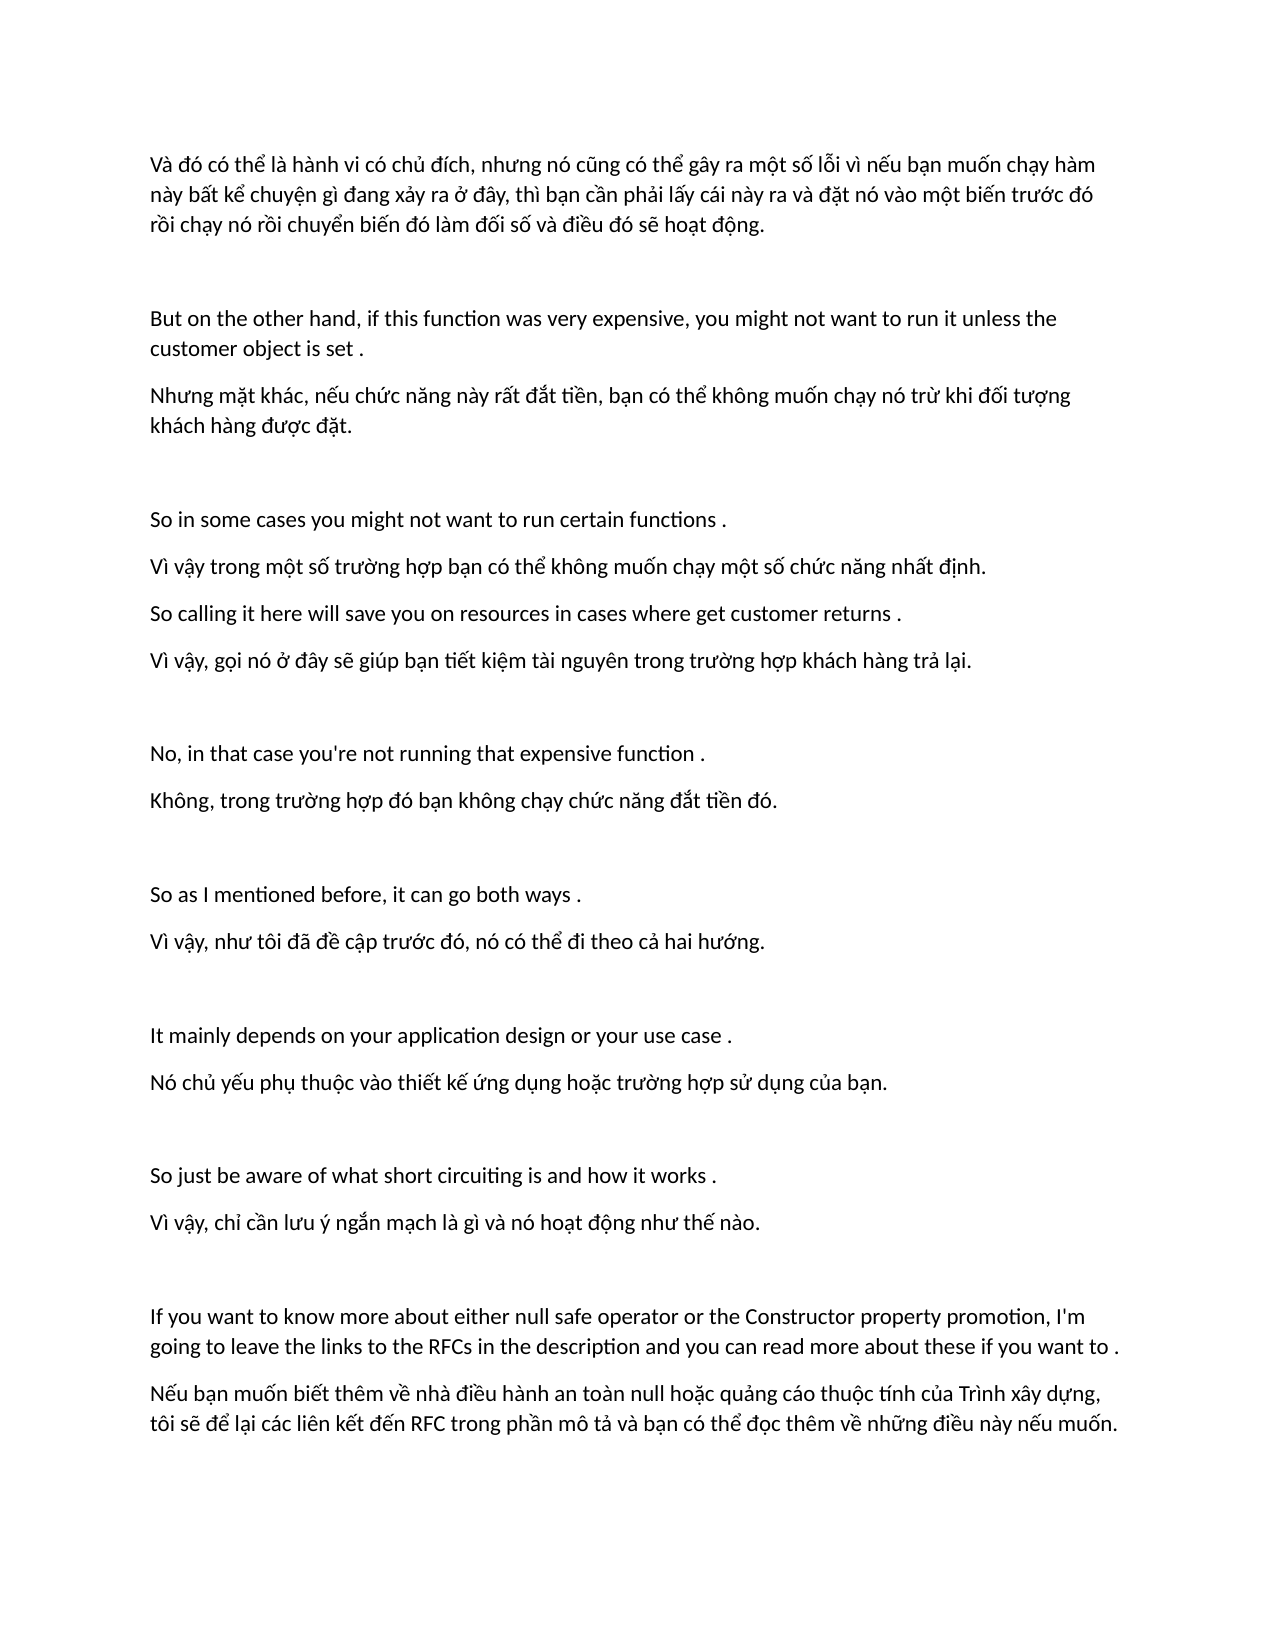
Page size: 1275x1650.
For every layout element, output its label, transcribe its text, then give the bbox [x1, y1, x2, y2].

text Nếu bạn muốn biết thêm về nhà điều hành an toàn null hoặc quảng cáo thuộc tính của Trình xây dựng, tôi sẽ để lại các liên kết đến RFC trong phần mô tả và bạn có thể đọc thêm về những điều này nếu muốn. [150, 1379, 1125, 1437]
text Nó chủ yếu phụ thuộc vào thiết kế ứng dụng hoặc trường hợp sử dụng của bạn. [150, 1068, 1125, 1096]
text Vì vậy, gọi nó ở đây sẽ giúp bạn tiết kiệm tài nguyên trong trường hợp khách hàng trả lại. [150, 646, 1125, 674]
text So in some cases you might not want to run certain functions . [150, 505, 1125, 533]
text So just be aware of what short circuiting is and how it works . [150, 1161, 1125, 1189]
text Vì vậy, như tôi đã đề cập trước đó, nó có thể đi theo cả hai hướng. [150, 927, 1125, 955]
text If you want to know more about either null safe operator or the Constructor property promotion, I'm going to leave the links to the RFCs in the description and you can read more about these if you want to . [150, 1302, 1125, 1360]
text Nhưng mặt khác, nếu chức năng này rất đắt tiền, bạn có thể không muốn chạy nó trừ khi đối tượng khách hàng được đặt. [150, 381, 1125, 439]
text Vì vậy, chỉ cần lưu ý ngắn mạch là gì và nó hoạt động như thế nào. [150, 1208, 1125, 1236]
text So calling it here will save you on resources in cases where get customer returns . [150, 599, 1125, 627]
text So as I mentioned before, it can go both ways . [150, 880, 1125, 908]
text Không, trong trường hợp đó bạn không chạy chức năng đắt tiền đó. [150, 786, 1125, 814]
text It mainly depends on your application design or your use case . [150, 1021, 1125, 1049]
text But on the other hand, if this function was very expensive, you might not want to run it unless the customer object is set . [150, 304, 1125, 362]
text Vì vậy trong một số trường hợp bạn có thể không muốn chạy một số chức năng nhất định. [150, 552, 1125, 580]
text No, in that case you're not running that expensive function . [150, 739, 1125, 768]
text Và đó có thể là hành vi có chủ đích, nhưng nó cũng có thể gây ra một số lỗi vì nếu bạn muốn chạy hàm này bất kể chuyện gì đang xảy ra ở đây, thì bạn cần phải lấy cái này ra và đặt nó vào một biến trước đó rồi chạy nó rồi chuyển biến đó làm đối số và điều đó sẽ hoạt động. [150, 150, 1125, 238]
